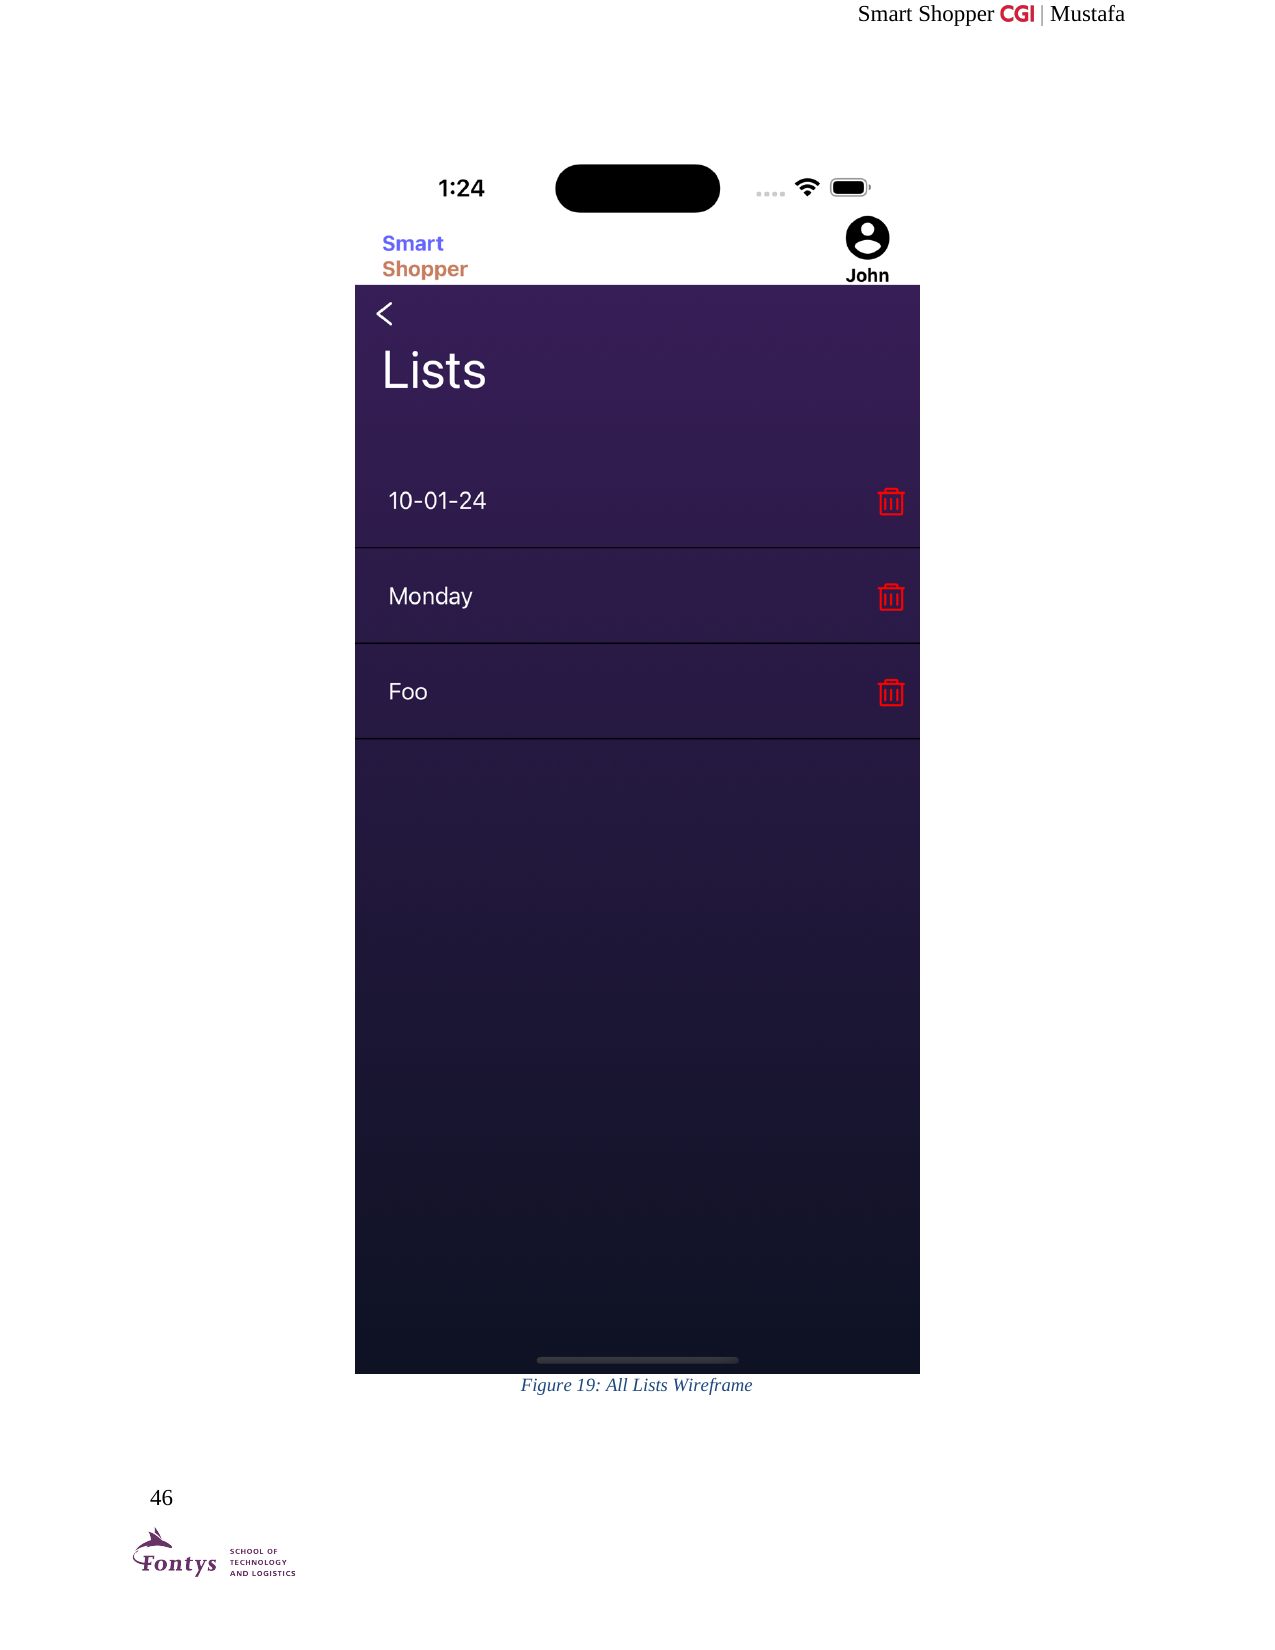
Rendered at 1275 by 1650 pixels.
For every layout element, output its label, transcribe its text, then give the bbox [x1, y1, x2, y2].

text Figure 19: All Lists Wireframe [150, 1374, 1125, 1395]
picture [128, 1520, 300, 1582]
picture [1000, 5, 1034, 22]
picture [355, 150, 920, 1374]
